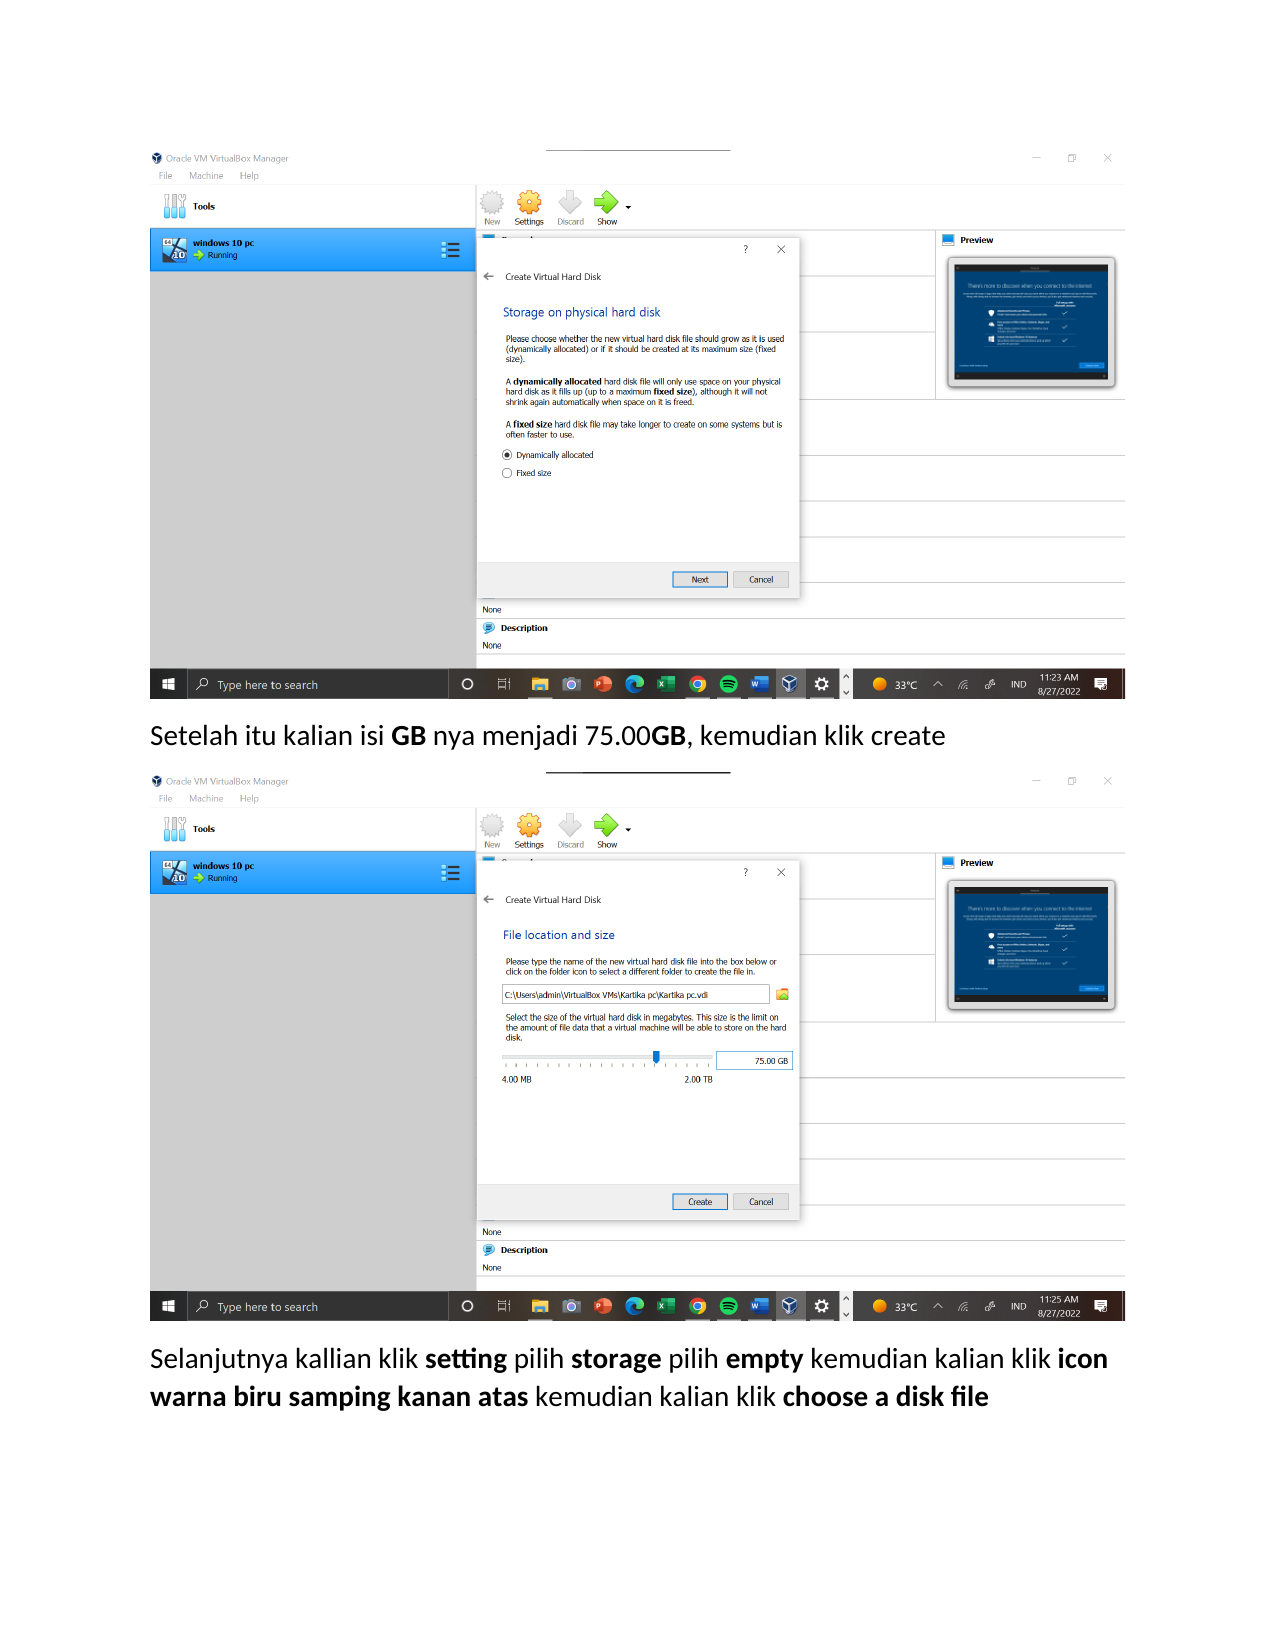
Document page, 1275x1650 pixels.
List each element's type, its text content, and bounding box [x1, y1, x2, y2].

picture [150, 772, 1125, 1321]
text Setelah itu kalian isi GB nya menjadi 75.00GB, kemudian klik create [150, 717, 1125, 753]
picture [150, 150, 1125, 699]
text Selanjutnya kallian klik setting pilih storage pilih empty kemudian kalian klik icon warna biru samping kanan atas kemudian kalian klik choose a disk file [150, 1340, 1125, 1414]
